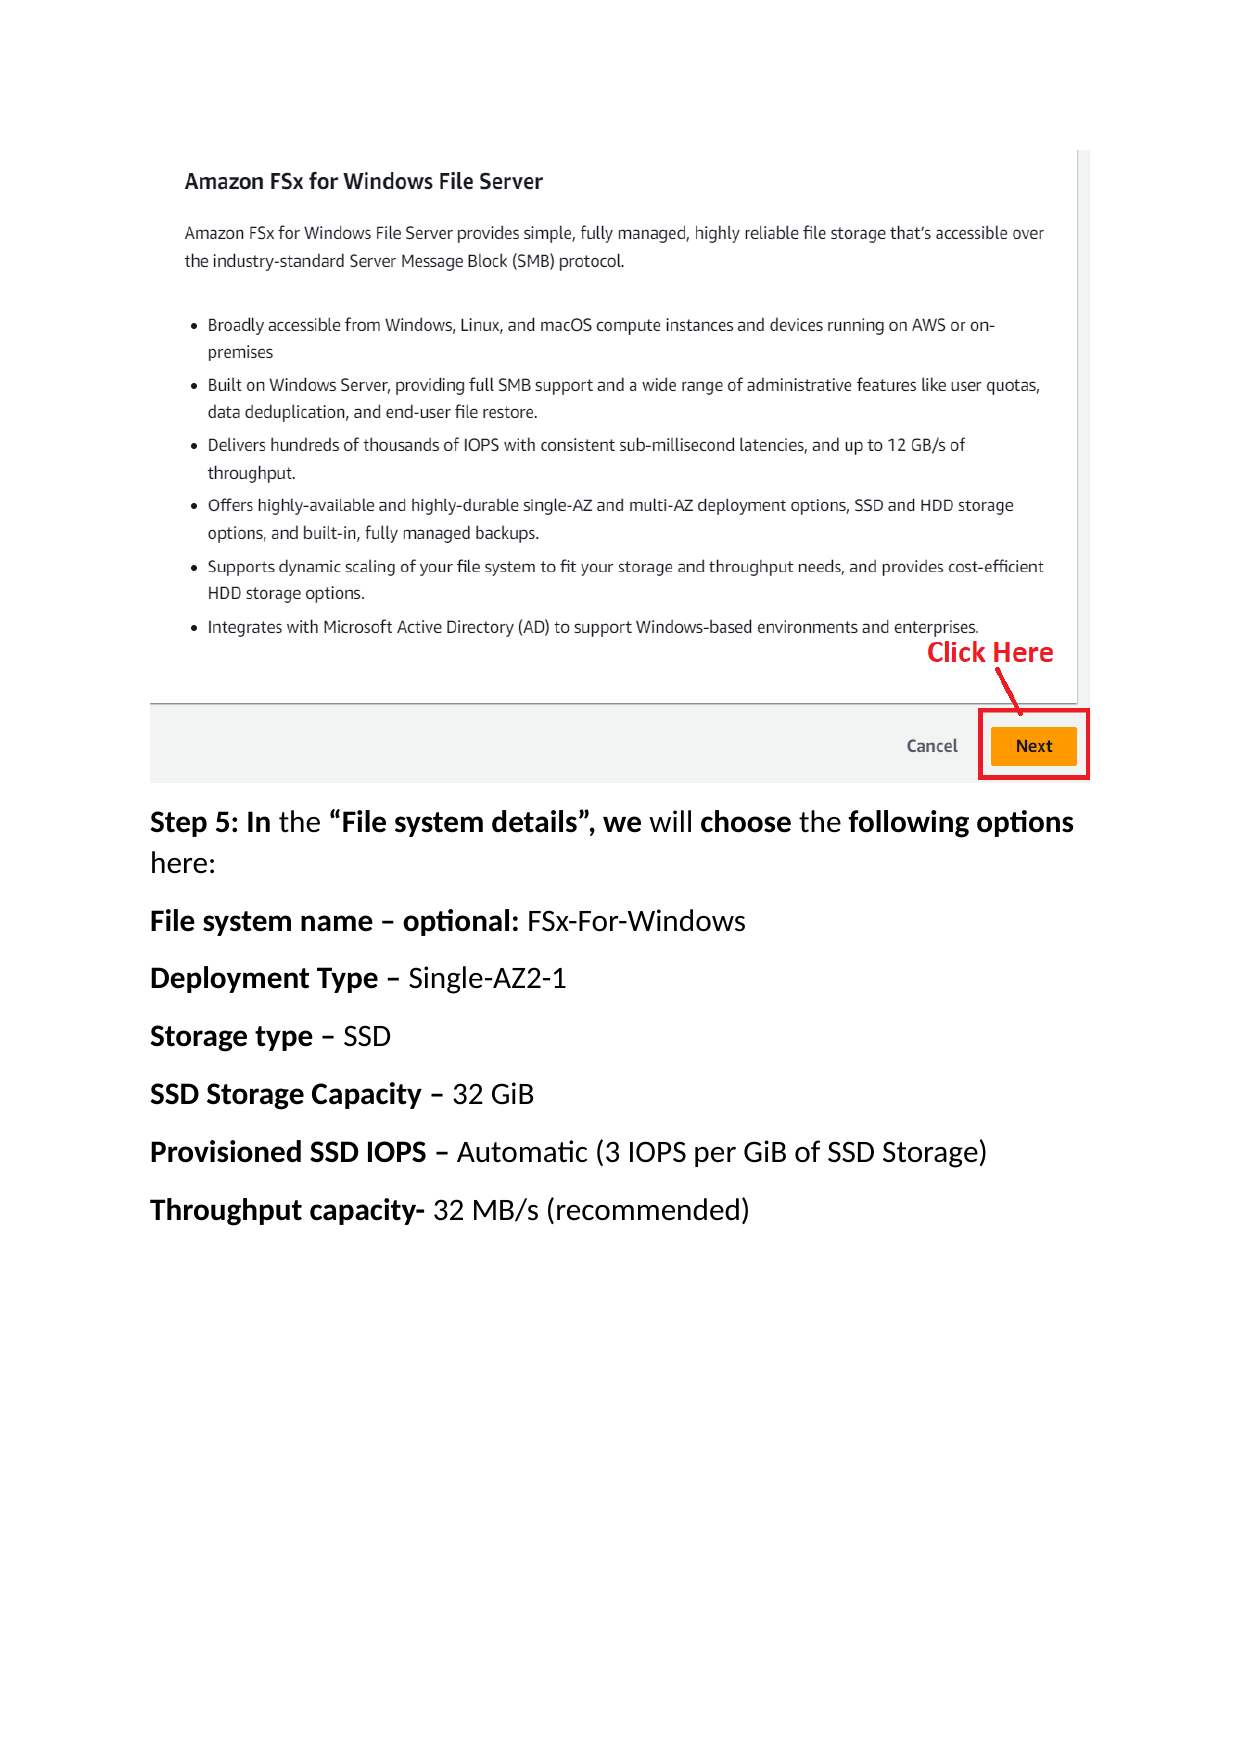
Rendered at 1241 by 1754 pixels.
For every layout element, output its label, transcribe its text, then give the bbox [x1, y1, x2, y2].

text Step 5: In the “File system details”, we will choose the following options here: [150, 802, 1090, 881]
text File system name – optional: FSx-For-Windows [150, 901, 1090, 939]
text Provisioned SSD IOPS – Automatic (3 IOPS per GiB of SSD Storage) [150, 1132, 1090, 1170]
text Deployment Type – Single-AZ2-1 [150, 958, 1090, 997]
text SSD Storage Capacity – 32 GiB [150, 1074, 1090, 1112]
picture [150, 150, 1091, 783]
text Throughput capacity- 32 MB/s (recommended) [150, 1190, 1090, 1228]
text Storage type – SSD [150, 1016, 1090, 1054]
